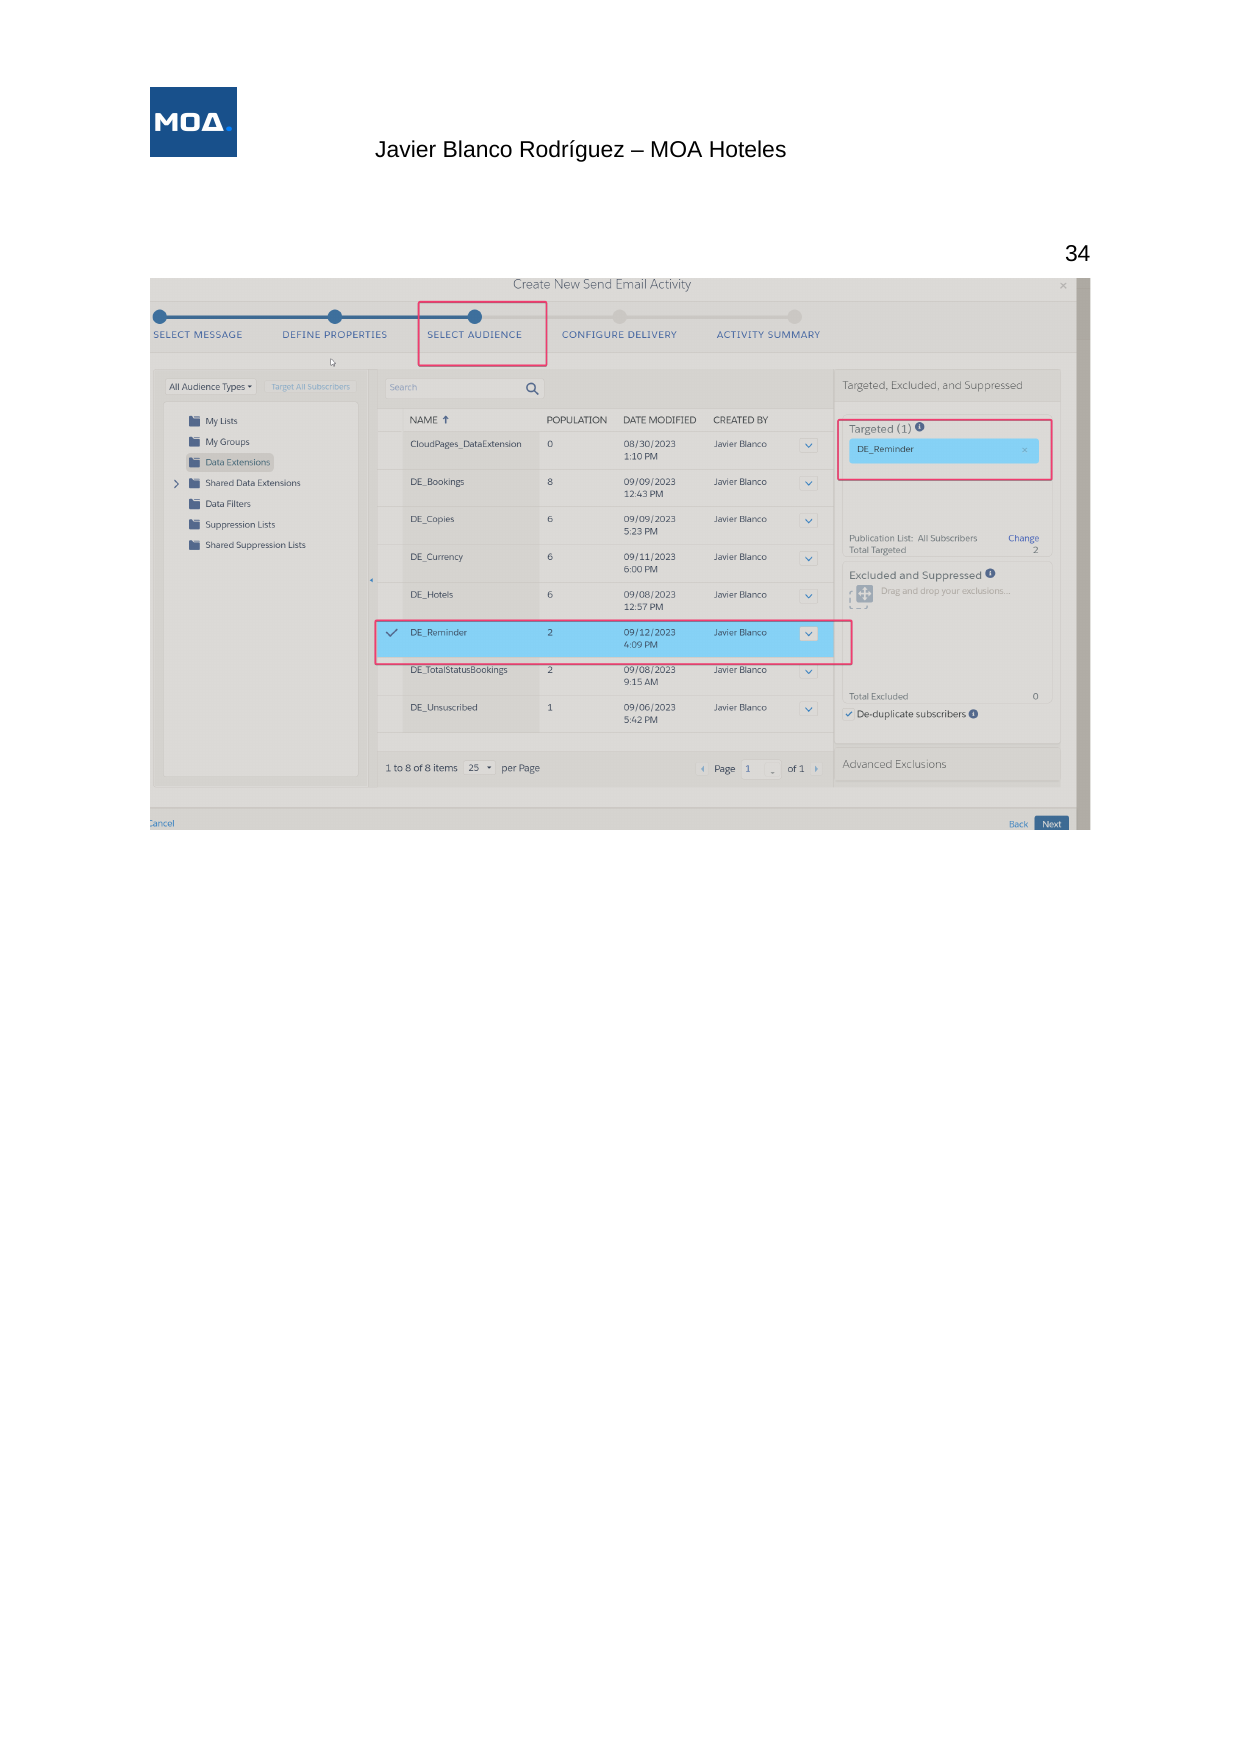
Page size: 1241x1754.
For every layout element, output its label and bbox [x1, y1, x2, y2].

picture [150, 87, 237, 157]
picture [150, 278, 1091, 830]
